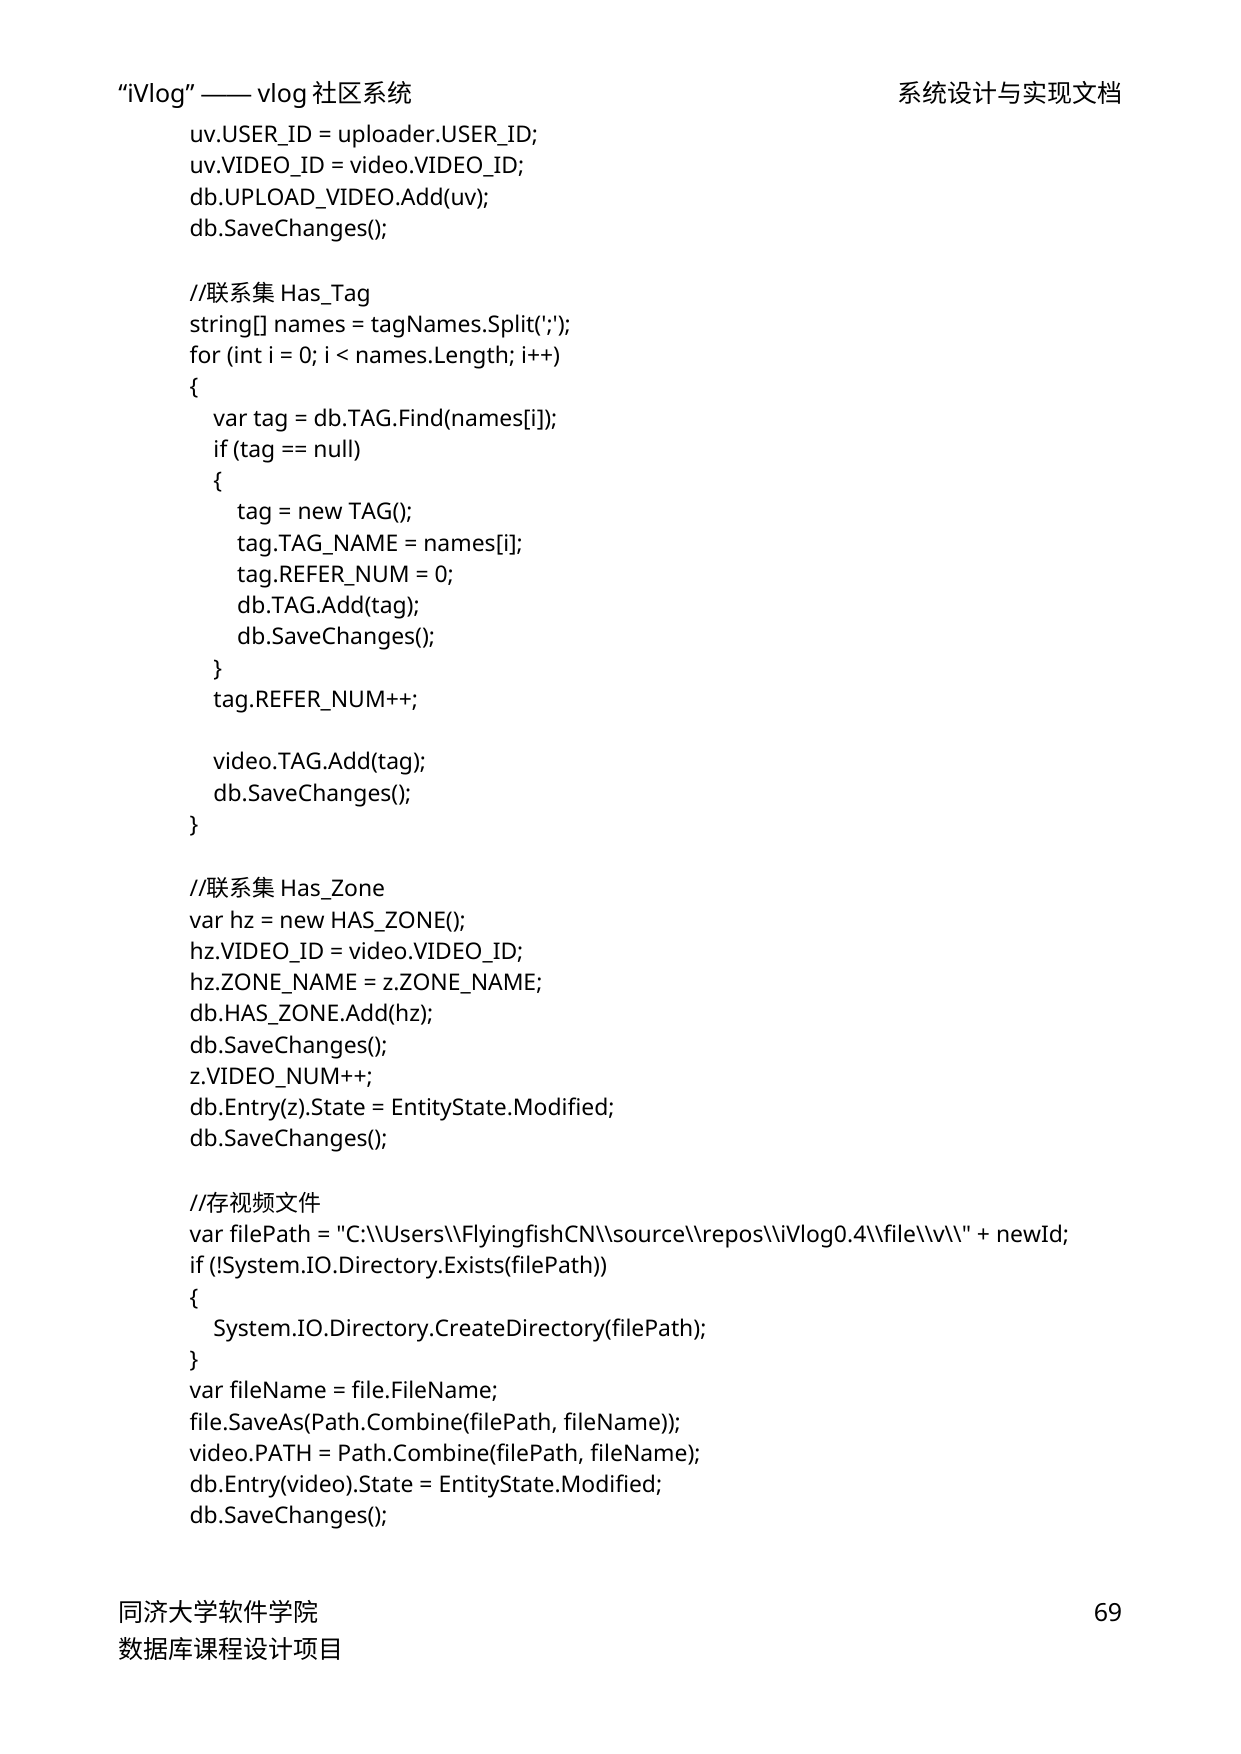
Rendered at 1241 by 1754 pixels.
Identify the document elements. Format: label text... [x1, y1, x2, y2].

text db.SaveChanges(); [118, 776, 1122, 808]
text var fileName = file.FileName; [118, 1374, 1122, 1406]
text //联系集Has_Zone [118, 870, 1122, 903]
text { [118, 370, 1122, 401]
text z.VIDEO_NUM++; [118, 1060, 1122, 1091]
text { [118, 464, 1122, 495]
text db.SaveChanges(); [118, 620, 1122, 651]
text var hz = new HAS_ZONE(); [118, 903, 1122, 935]
text file.SaveAs(Path.Combine(filePath, fileName)); [118, 1406, 1122, 1437]
text video.TAG.Add(tag); [118, 745, 1122, 776]
text hz.ZONE_NAME = z.ZONE_NAME; [118, 966, 1122, 997]
text db.TAG.Add(tag); [118, 589, 1122, 620]
text video.PATH = Path.Combine(filePath, fileName); [118, 1437, 1122, 1468]
text tag.REFER_NUM++; [118, 683, 1122, 714]
text string[] names = tagNames.Split(';'); [118, 308, 1122, 339]
text db.Entry(video).State = EntityState.Modified; [118, 1468, 1122, 1499]
text db.SaveChanges(); [118, 1028, 1122, 1060]
text var tag = db.TAG.Find(names[i]); [118, 401, 1122, 433]
text { [118, 1281, 1122, 1312]
text System.IO.Directory.CreateDirectory(filePath); [118, 1312, 1122, 1343]
text } [118, 1343, 1122, 1374]
text tag.TAG_NAME = names[i]; [118, 526, 1122, 558]
text db.SaveChanges(); [118, 1499, 1122, 1531]
text hz.VIDEO_ID = video.VIDEO_ID; [118, 935, 1122, 966]
text db.SaveChanges(); [118, 212, 1122, 243]
text } [118, 651, 1122, 683]
text } [118, 808, 1122, 839]
text db.HAS_ZONE.Add(hz); [118, 997, 1122, 1028]
text if (!System.IO.Directory.Exists(filePath)) [118, 1249, 1122, 1281]
text for (int i = 0; i < names.Length; i++) [118, 339, 1122, 370]
text //存视频文件 [118, 1185, 1122, 1218]
text //联系集Has_Tag [118, 274, 1122, 308]
text var filePath = "C:\\Users\\FlyingfishCN\\source\\repos\\iVlog0.4\\file\\v\\" + newId; [118, 1218, 1122, 1249]
text uv.USER_ID = uploader.USER_ID; [118, 118, 1122, 149]
text if (tag == null) [118, 433, 1122, 464]
text db.SaveChanges(); [118, 1122, 1122, 1153]
text tag.REFER_NUM = 0; [118, 558, 1122, 589]
text uv.VIDEO_ID = video.VIDEO_ID; [118, 149, 1122, 181]
text db.UPLOAD_VIDEO.Add(uv); [118, 181, 1122, 212]
text db.Entry(z).State = EntityState.Modified; [118, 1091, 1122, 1122]
text tag = new TAG(); [118, 495, 1122, 526]
